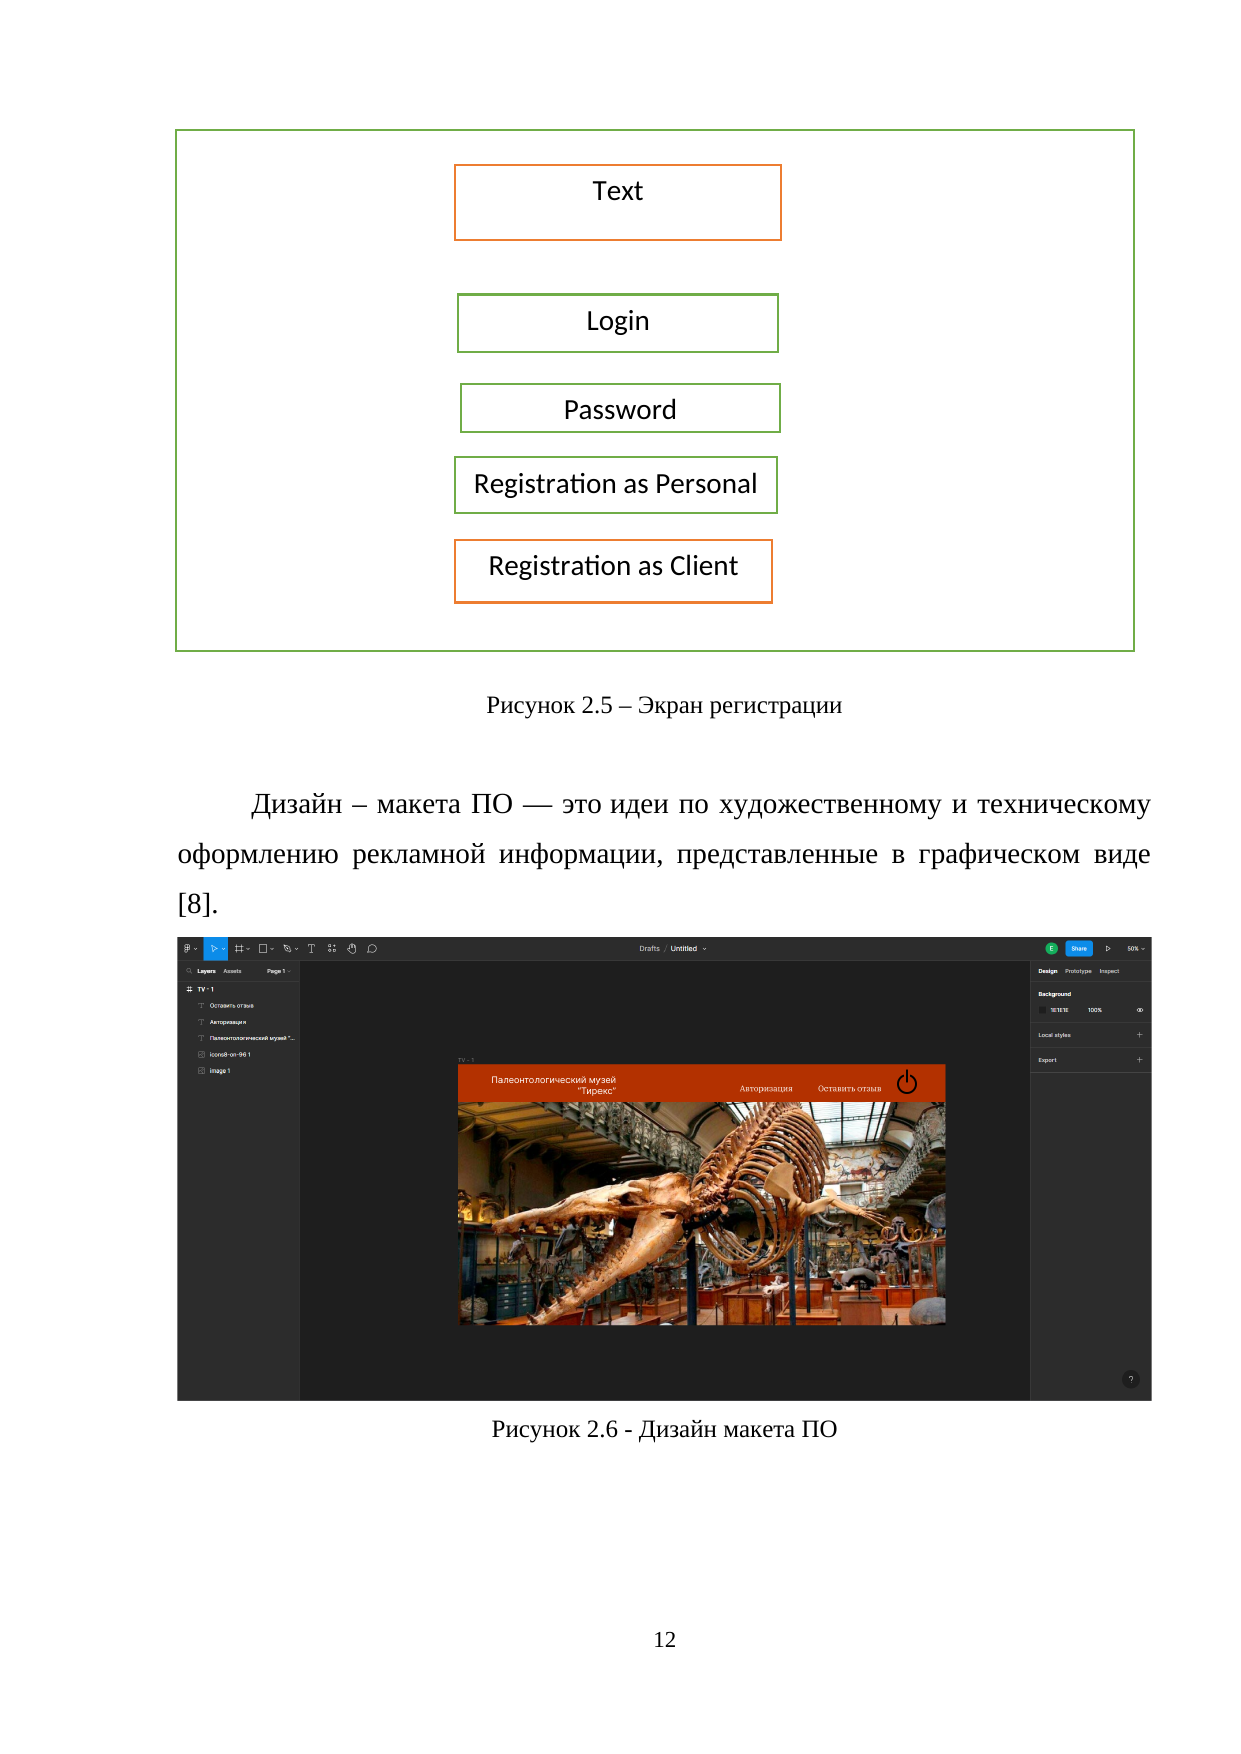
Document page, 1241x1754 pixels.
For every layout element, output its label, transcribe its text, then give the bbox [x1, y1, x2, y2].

text Дизайн – макета ПО — это идеи по художественному и техническому оформлению рекламной информации, представленные в графическом виде [8]. [177, 786, 1152, 920]
picture [177, 937, 1152, 1401]
text Рисунок 2.5 – Экран регистрации [177, 691, 1152, 719]
text Рисунок 2.6 - Дизайн макета ПО [177, 1414, 1152, 1443]
